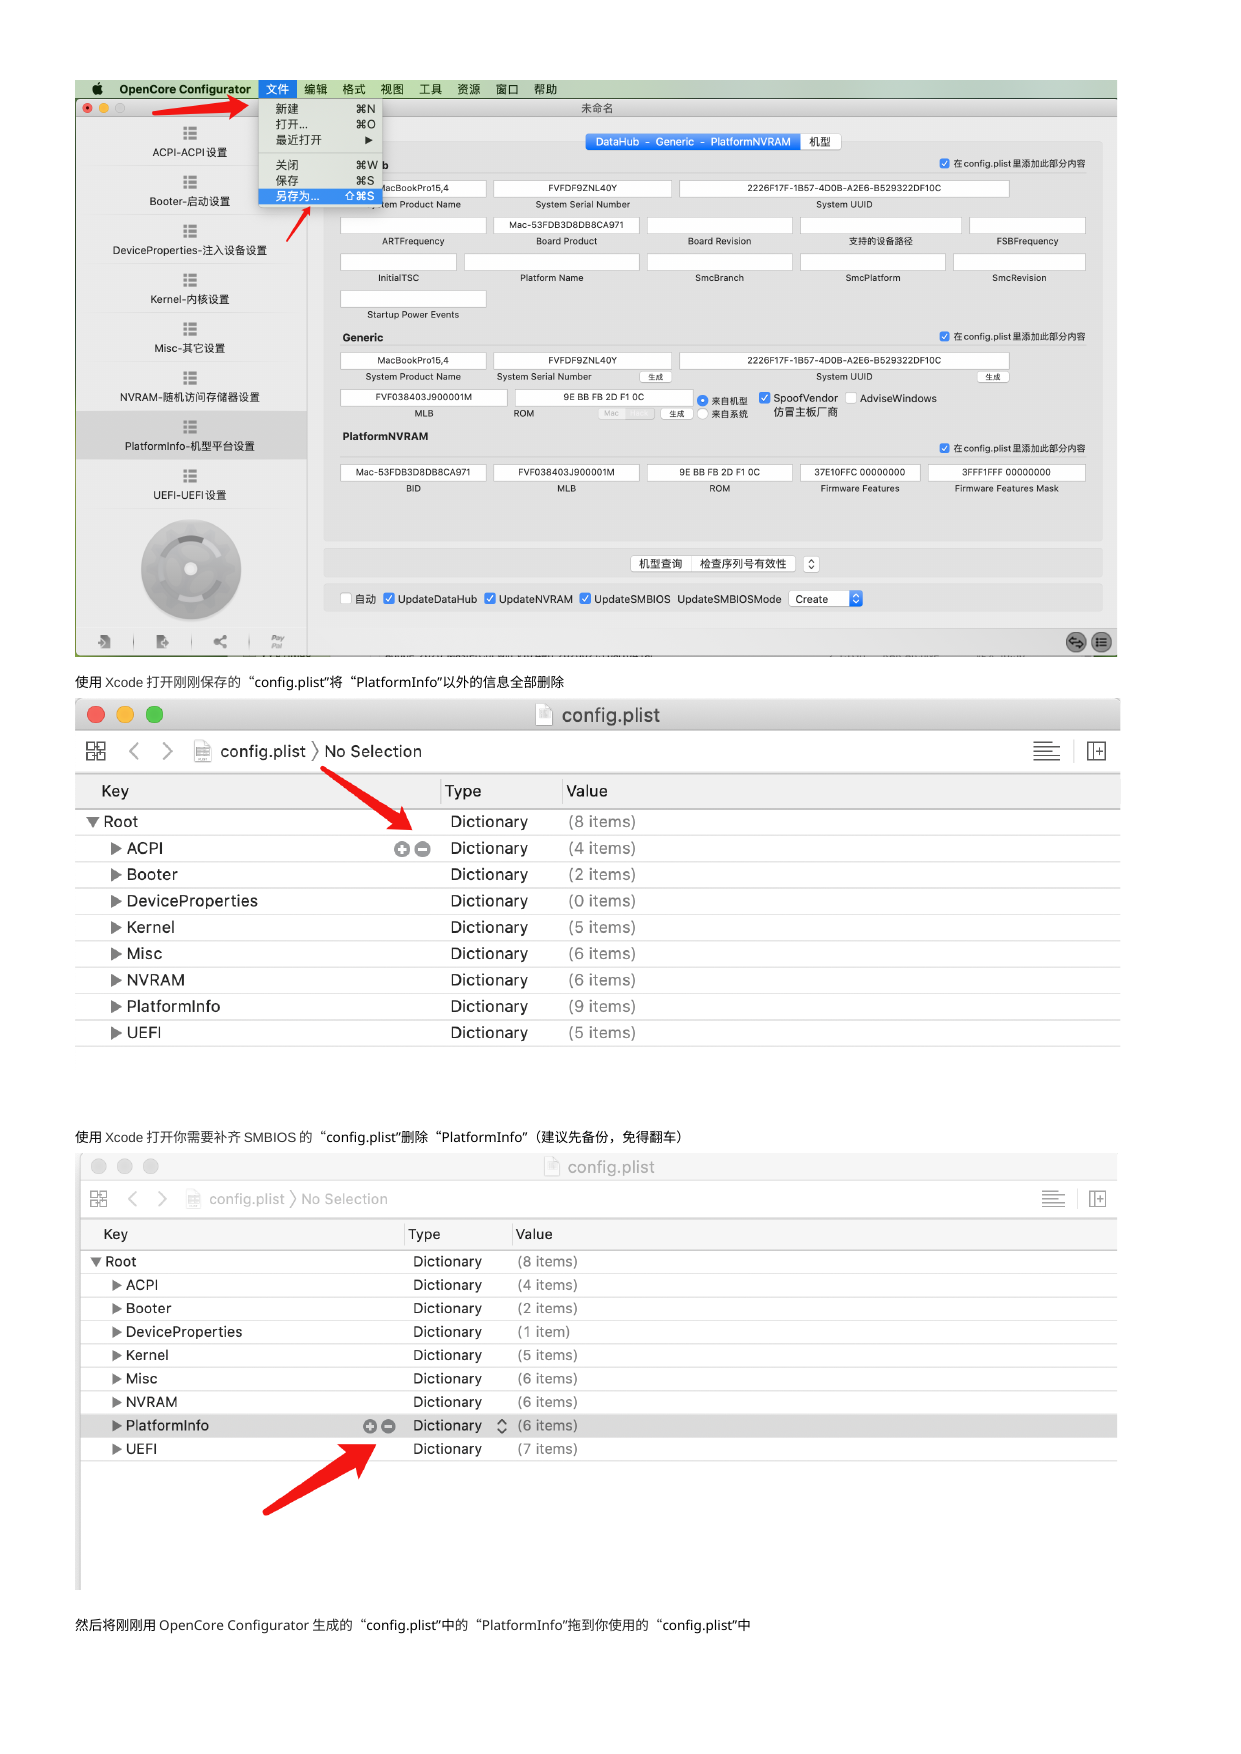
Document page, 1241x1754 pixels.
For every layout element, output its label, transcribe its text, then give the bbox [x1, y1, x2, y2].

picture [75, 1153, 1118, 1590]
text 使用Xcode打开刚刚保存的“config.plist”将“PlatformInfo”以外的信息全部删除 [75, 666, 1165, 698]
text 然后将刚刚用OpenCore Configurator生成的“config.plist”中的“PlatformInfo”拖到你使用的“config.plist”中 [75, 1608, 1165, 1641]
picture [75, 698, 1121, 1070]
picture [75, 80, 1118, 657]
text 使用Xcode打开你需要补齐SMBIOS的“config.plist”删除“PlatformInfo”（建议先备份，免得翻车） [75, 1121, 1165, 1153]
